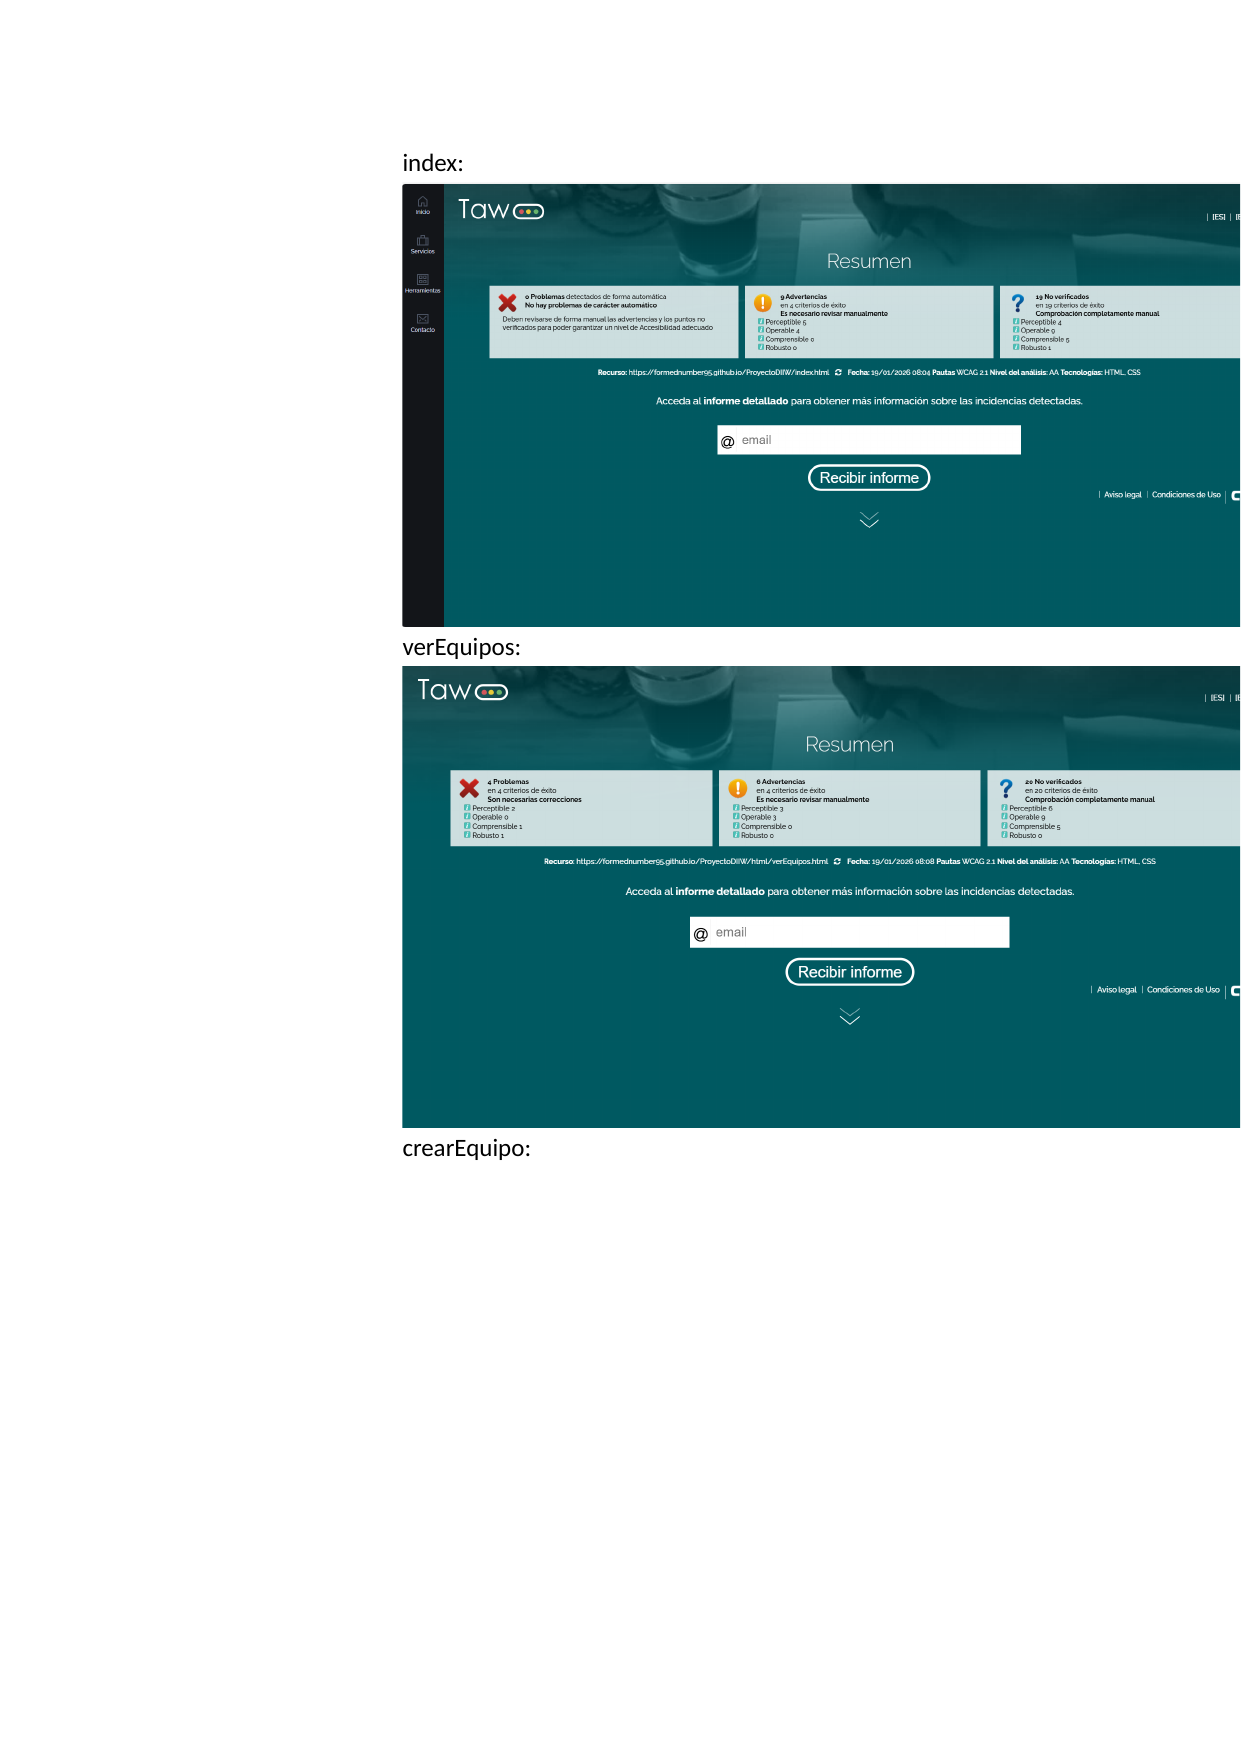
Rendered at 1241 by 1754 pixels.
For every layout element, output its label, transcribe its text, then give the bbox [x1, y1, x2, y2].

list crearEquipo: [402, 1132, 1063, 1162]
picture [402, 666, 1241, 1128]
list index: [402, 148, 1063, 182]
list verEquipos: [402, 631, 1063, 662]
picture [402, 182, 1241, 627]
